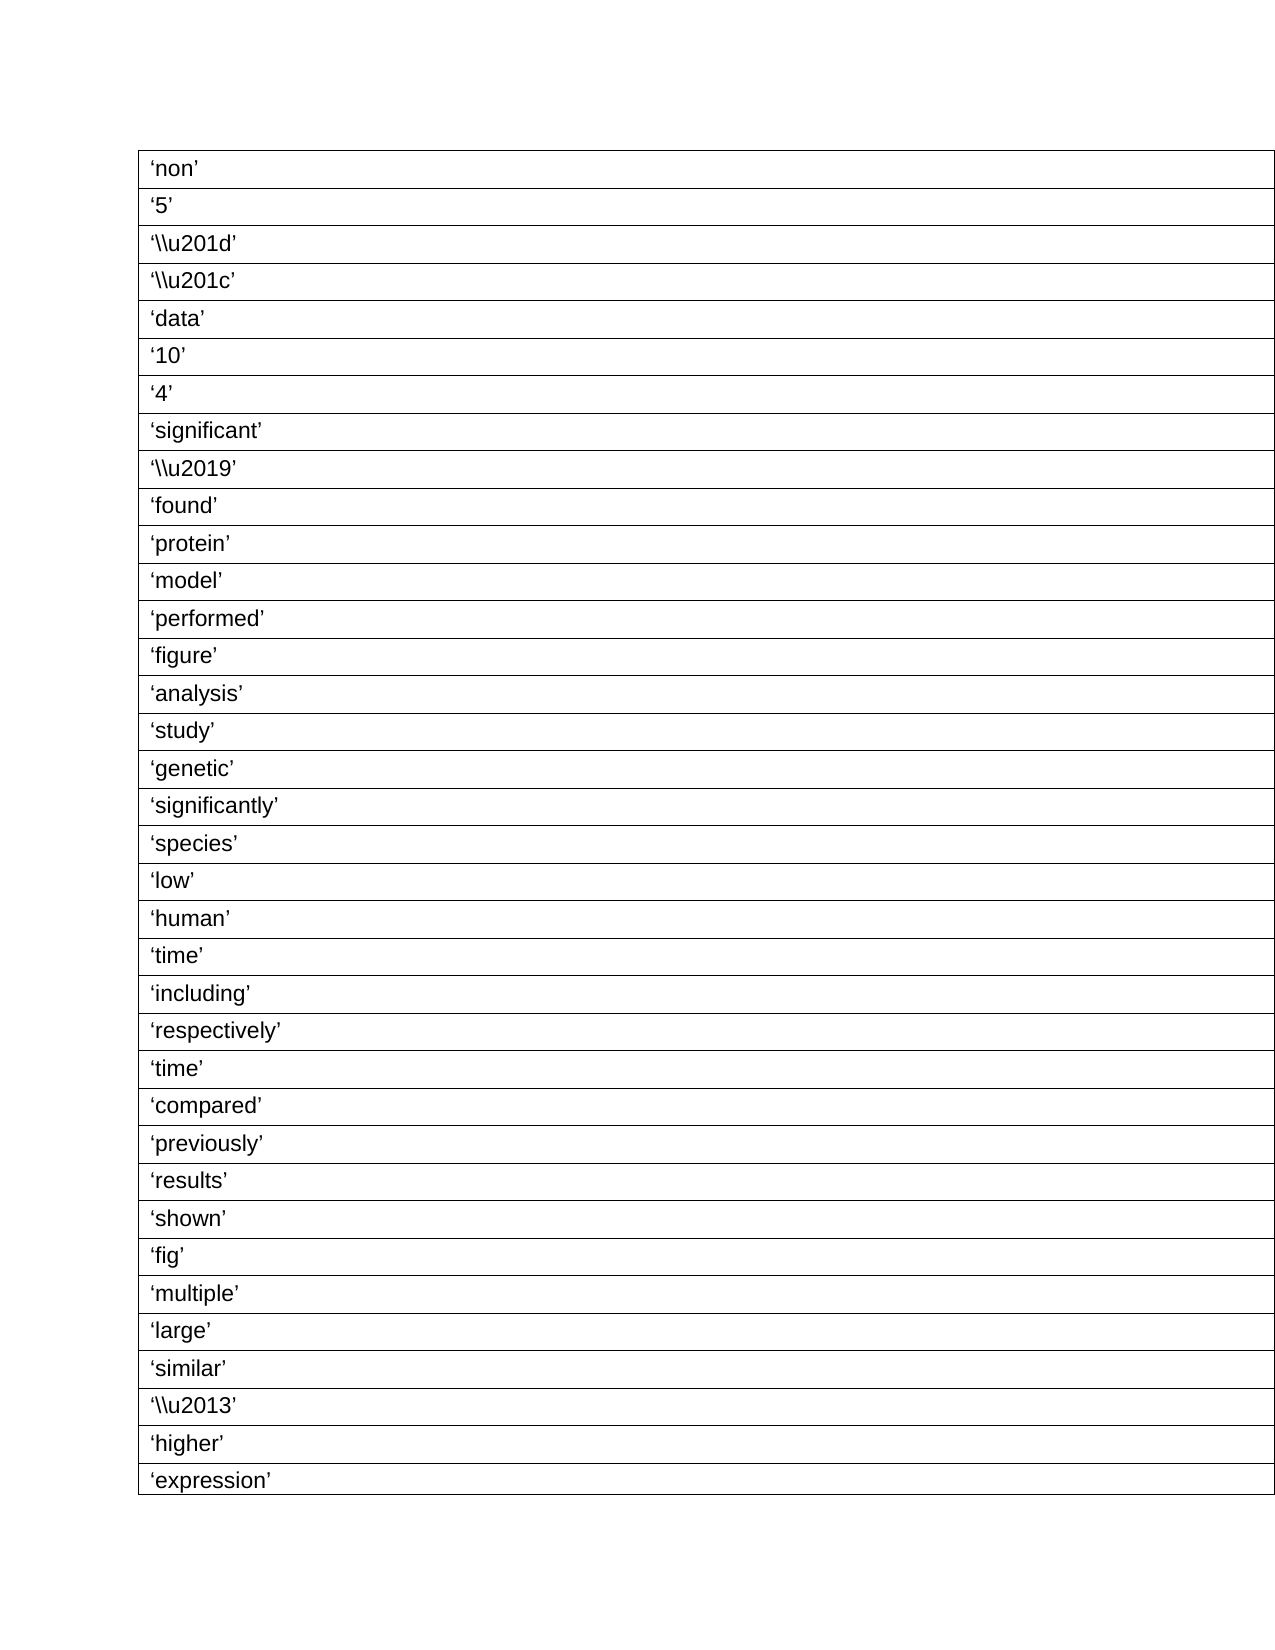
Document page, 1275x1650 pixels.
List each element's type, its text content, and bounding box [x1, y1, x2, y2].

table_cell ‘similar’ [139, 1351, 1274, 1387]
table_cell ‘model’ [139, 564, 1274, 600]
table_cell ‘shown’ [139, 1201, 1274, 1237]
table_cell ‘time’ [139, 939, 1274, 975]
table_cell ‘\\u201d’ [139, 226, 1274, 262]
table_cell ‘significant’ [139, 414, 1274, 450]
table_cell ‘analysis’ [139, 676, 1274, 712]
table_cell ‘higher’ [139, 1426, 1274, 1462]
table_cell ‘expression’ [139, 1464, 1274, 1494]
table_cell ‘time’ [139, 1051, 1274, 1087]
table_cell ‘data’ [139, 301, 1274, 337]
table_cell ‘significantly’ [139, 789, 1274, 825]
table_cell ‘previously’ [139, 1126, 1274, 1162]
table_cell ‘study’ [139, 714, 1274, 750]
table_cell ‘results’ [139, 1164, 1274, 1200]
table_cell ‘including’ [139, 976, 1274, 1012]
table_cell ‘multiple’ [139, 1276, 1274, 1312]
table_cell ‘\\u201c’ [139, 264, 1274, 300]
table_cell ‘species’ [139, 826, 1274, 862]
table_cell ‘\\u2013’ [139, 1389, 1274, 1425]
table_cell ‘large’ [139, 1314, 1274, 1350]
table_cell ‘compared’ [139, 1089, 1274, 1125]
table_cell ‘low’ [139, 864, 1274, 900]
table_cell ‘genetic’ [139, 751, 1274, 787]
table_cell ‘human’ [139, 901, 1274, 937]
table_cell ‘respectively’ [139, 1014, 1274, 1050]
table_cell ‘figure’ [139, 639, 1274, 675]
table_cell ‘found’ [139, 489, 1274, 525]
table_cell ‘4’ [139, 376, 1274, 412]
table_cell ‘non’ [139, 151, 1274, 187]
table_cell ‘10’ [139, 339, 1274, 375]
table_cell ‘fig’ [139, 1239, 1274, 1275]
table_cell ‘5’ [139, 189, 1274, 225]
table_cell ‘\\u2019’ [139, 451, 1274, 487]
table_cell ‘protein’ [139, 526, 1274, 562]
table_cell ‘performed’ [139, 601, 1274, 637]
